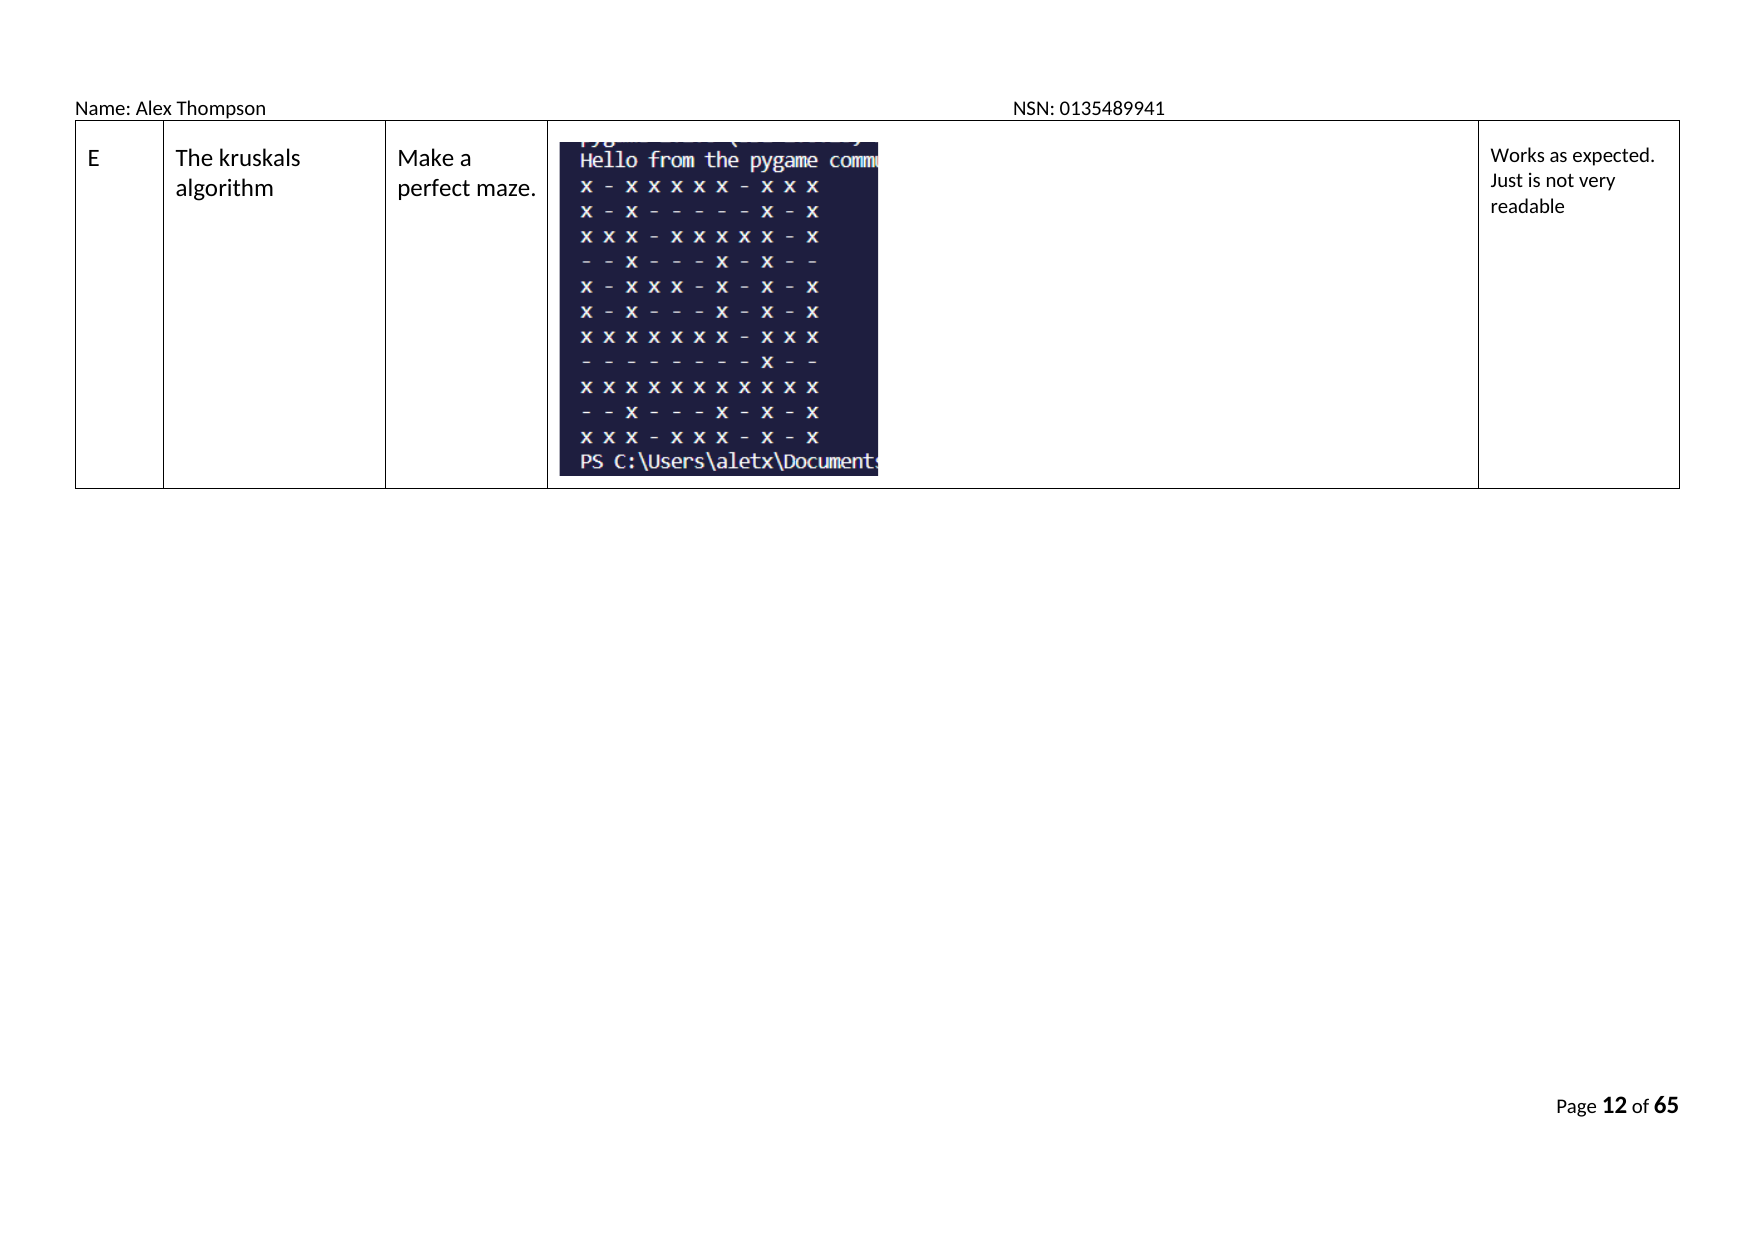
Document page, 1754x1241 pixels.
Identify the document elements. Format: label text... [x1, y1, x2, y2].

table_cell [548, 121, 1478, 487]
table_cell E [76, 121, 163, 487]
table_cell Works as expected. Just is not very readable [1479, 121, 1679, 487]
table_cell The kruskals algorithm [164, 121, 385, 487]
table_cell Make a perfect maze. [386, 121, 547, 487]
picture [559, 142, 879, 476]
